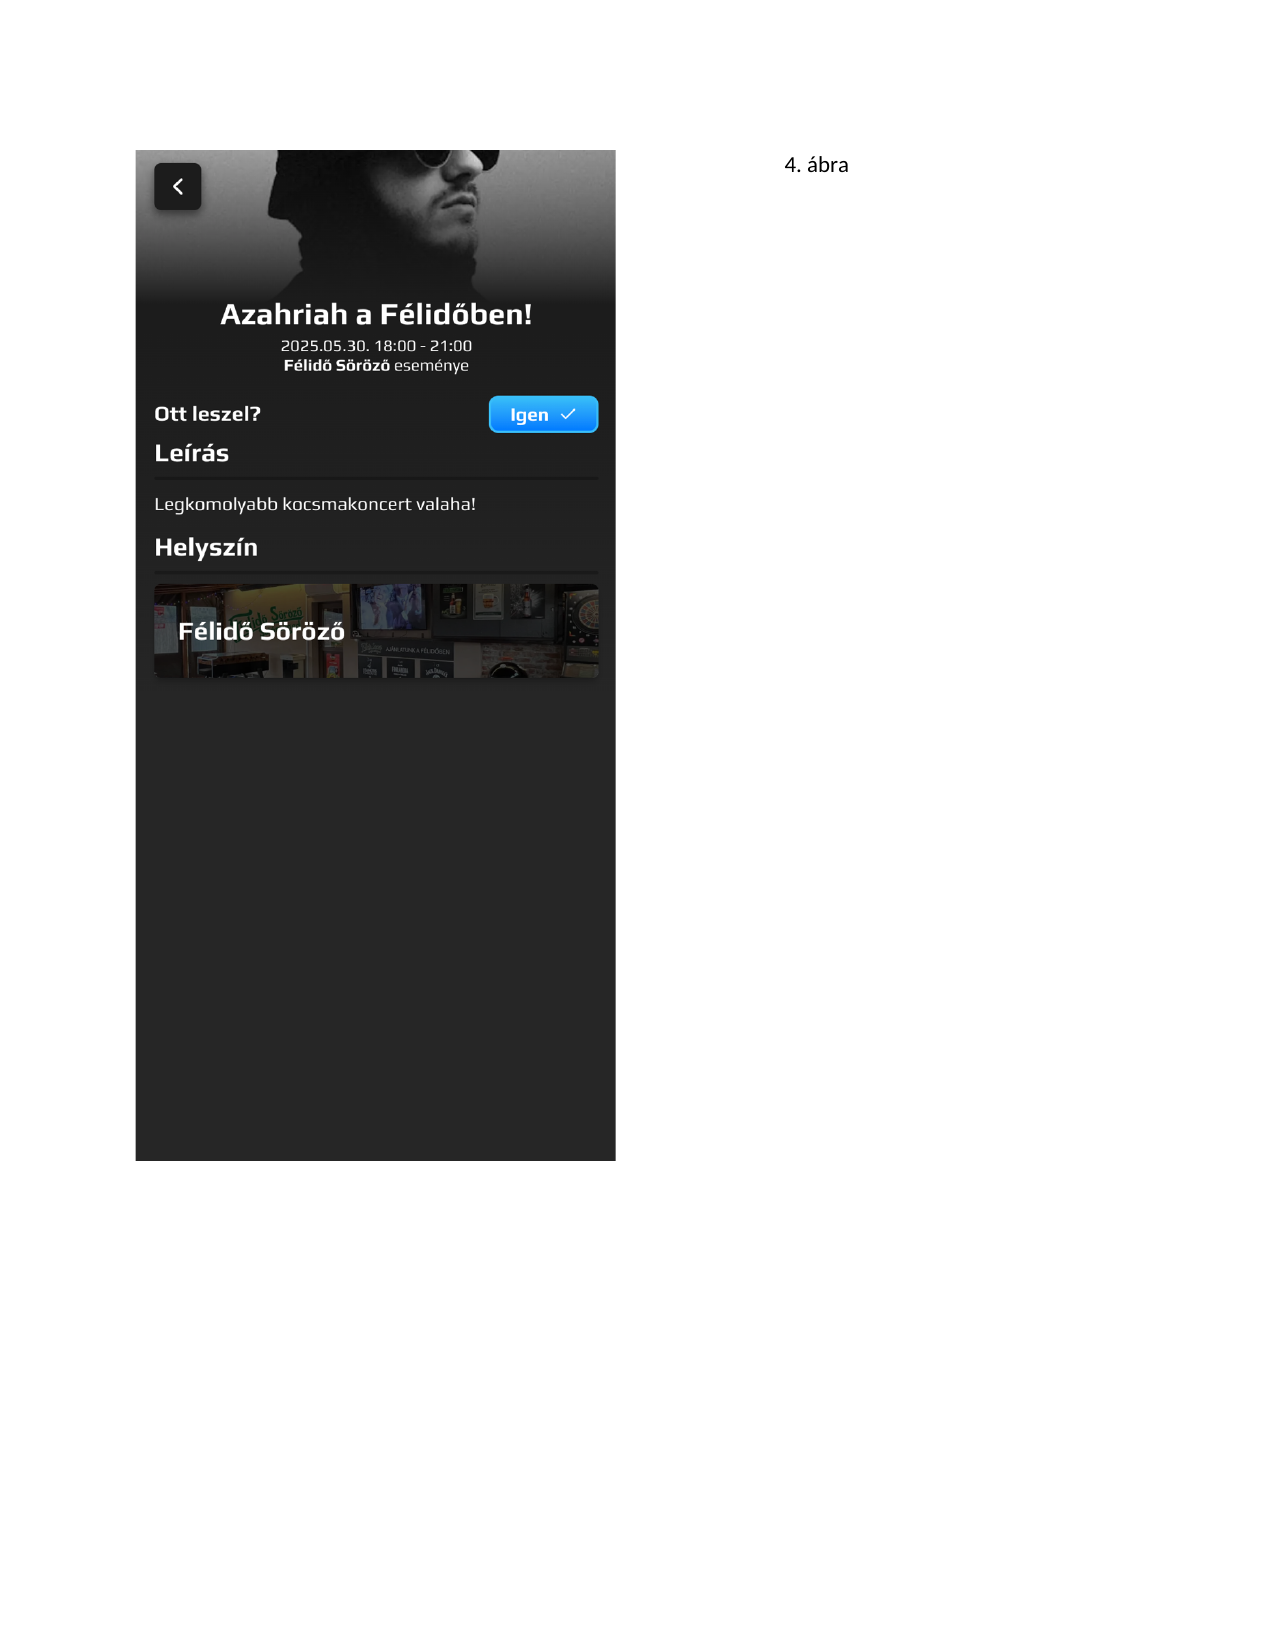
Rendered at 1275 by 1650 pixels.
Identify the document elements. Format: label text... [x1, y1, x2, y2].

list 4. ábra [616, 150, 1125, 178]
picture [135, 150, 616, 1161]
